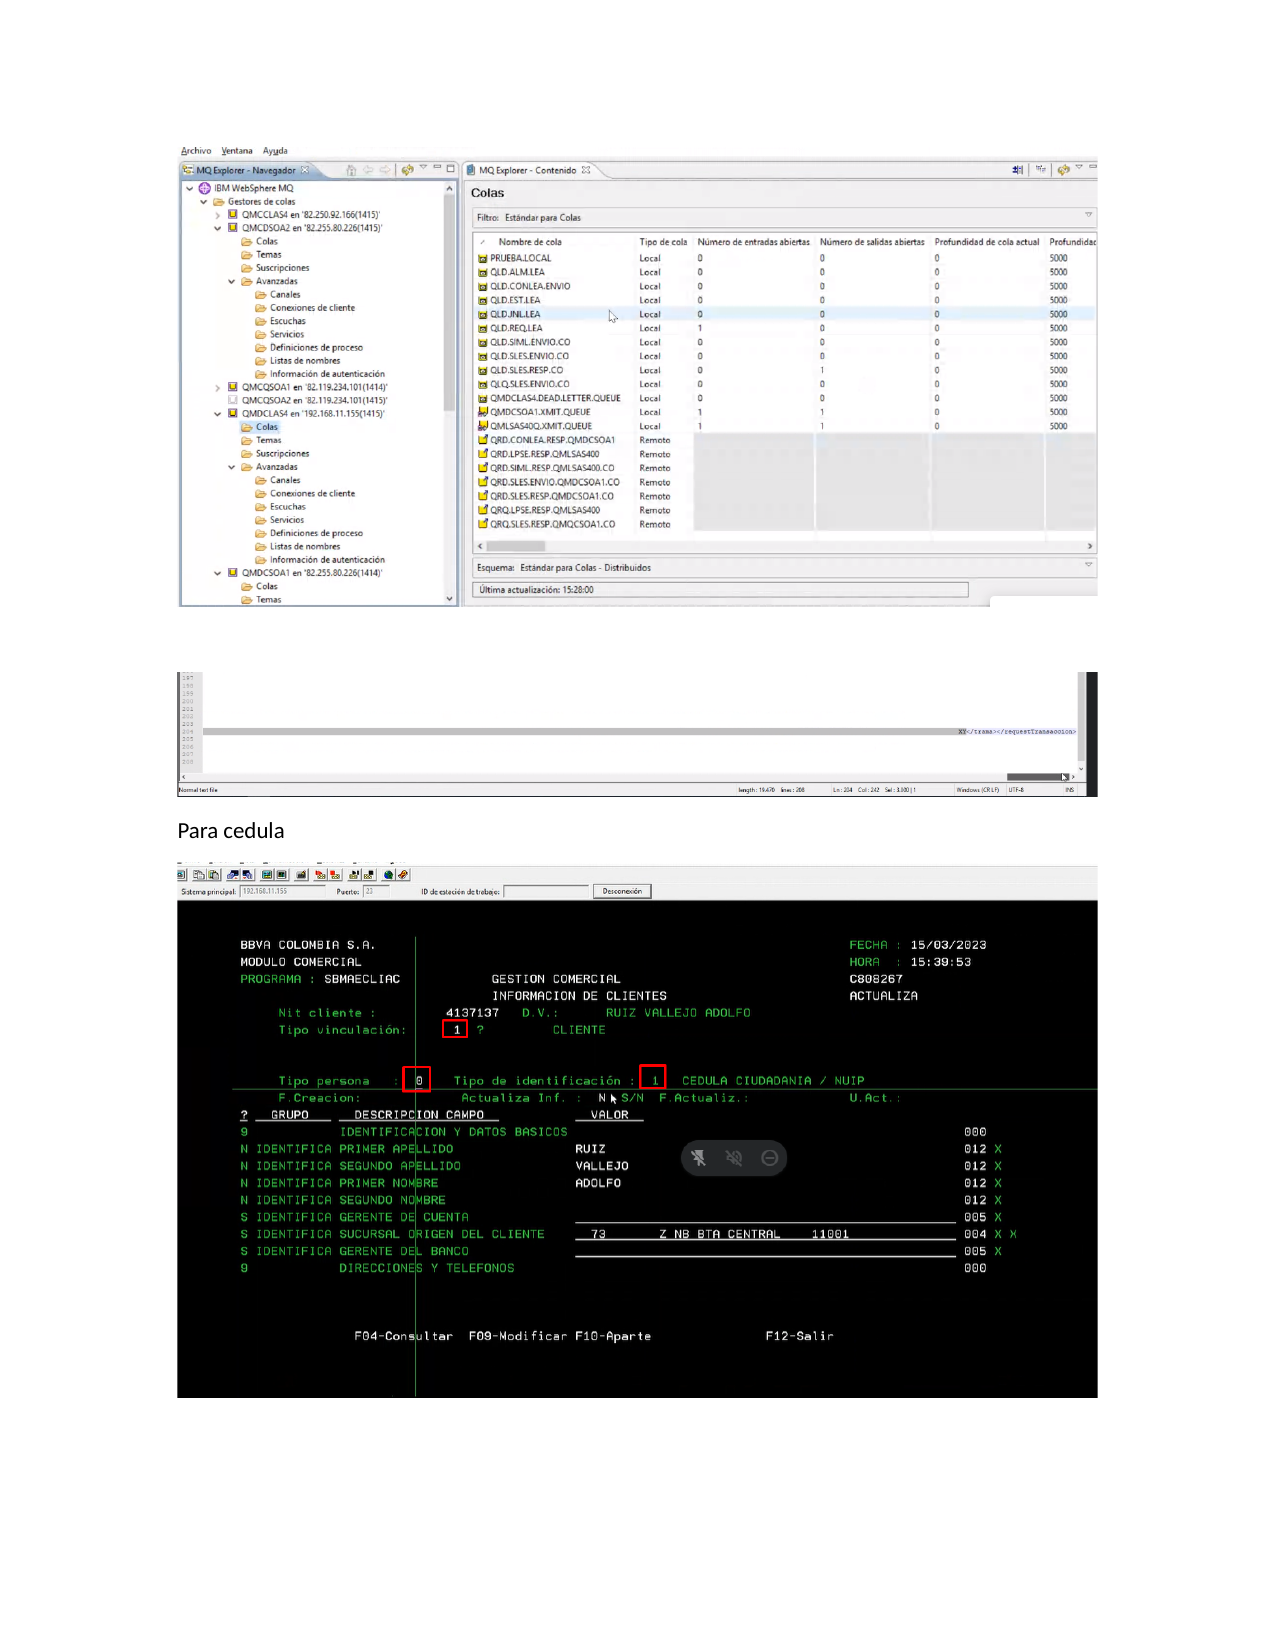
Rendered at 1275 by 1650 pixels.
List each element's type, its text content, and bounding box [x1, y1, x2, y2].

picture [177, 147, 1098, 607]
picture [177, 672, 1098, 797]
picture [177, 862, 1098, 1398]
text Para cedula [177, 816, 1098, 844]
